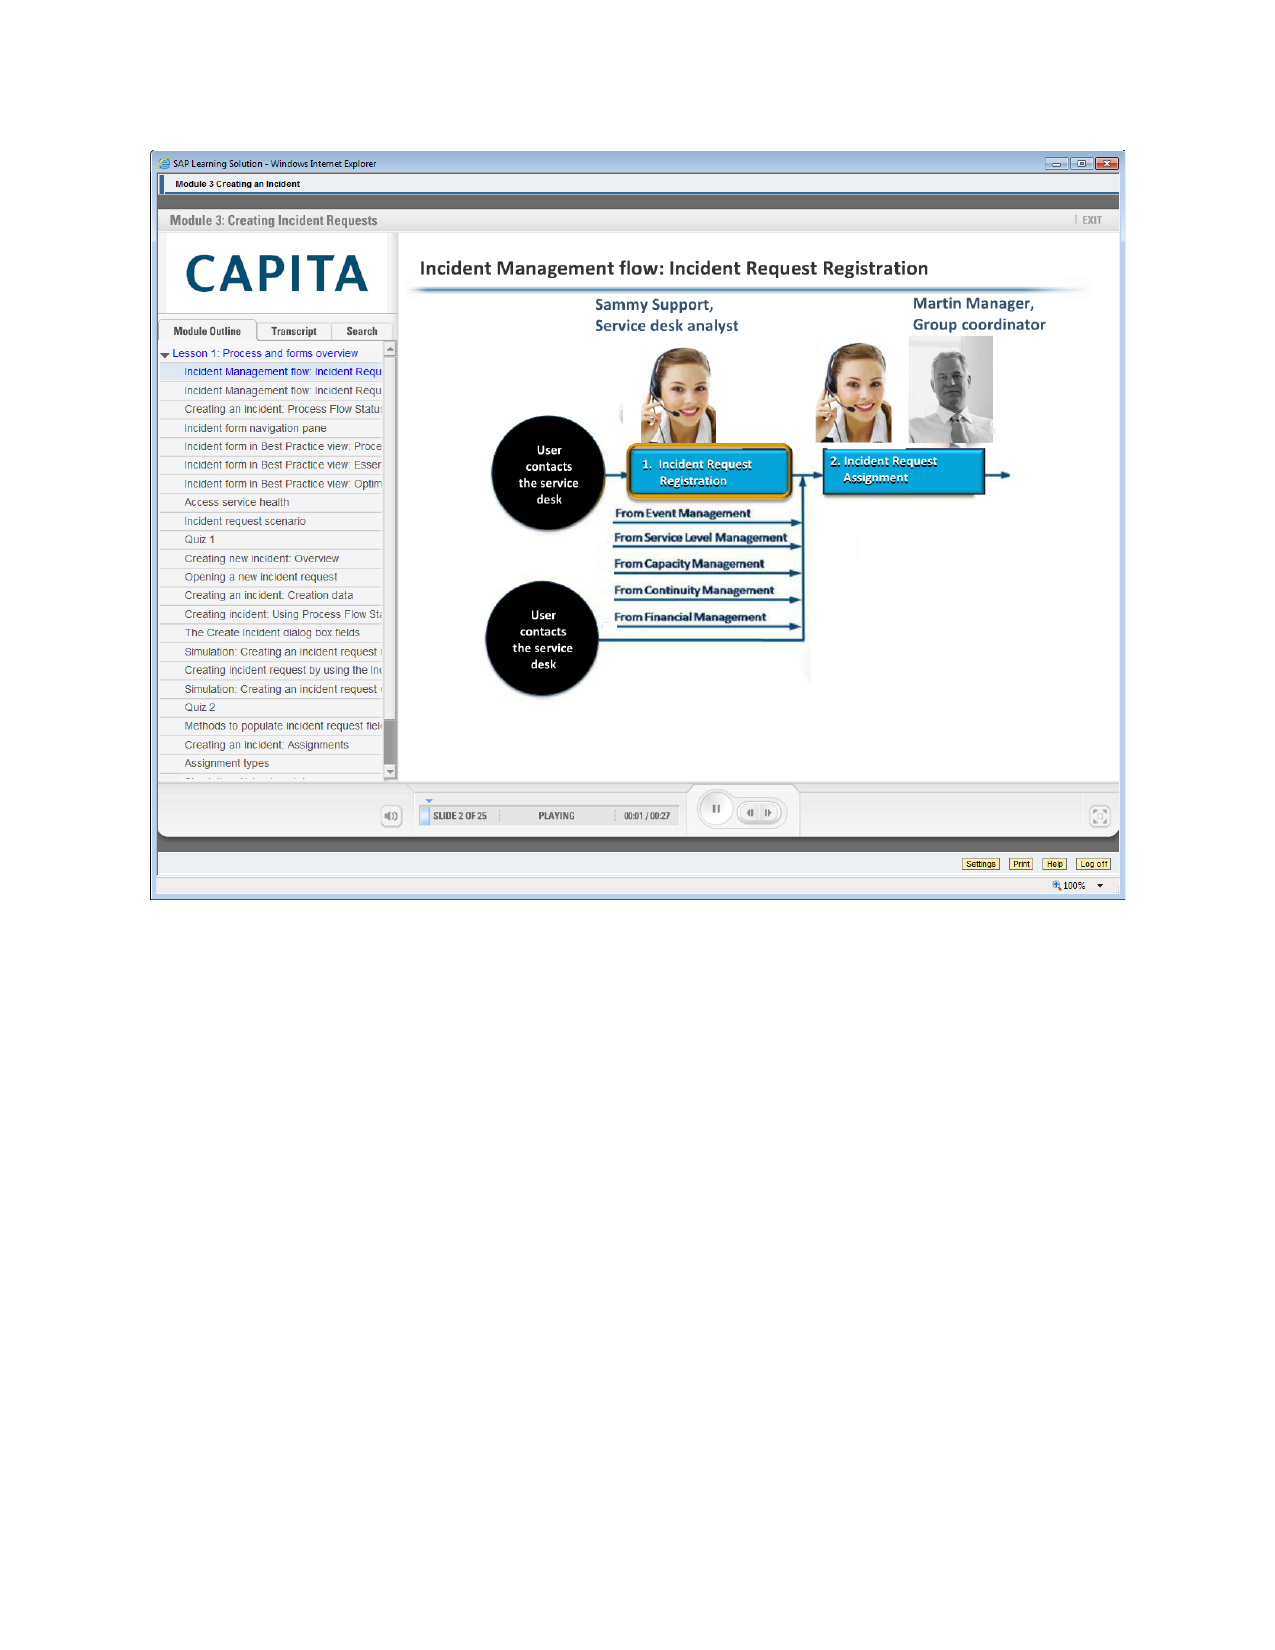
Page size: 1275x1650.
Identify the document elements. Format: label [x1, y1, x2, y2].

picture [150, 150, 1125, 900]
